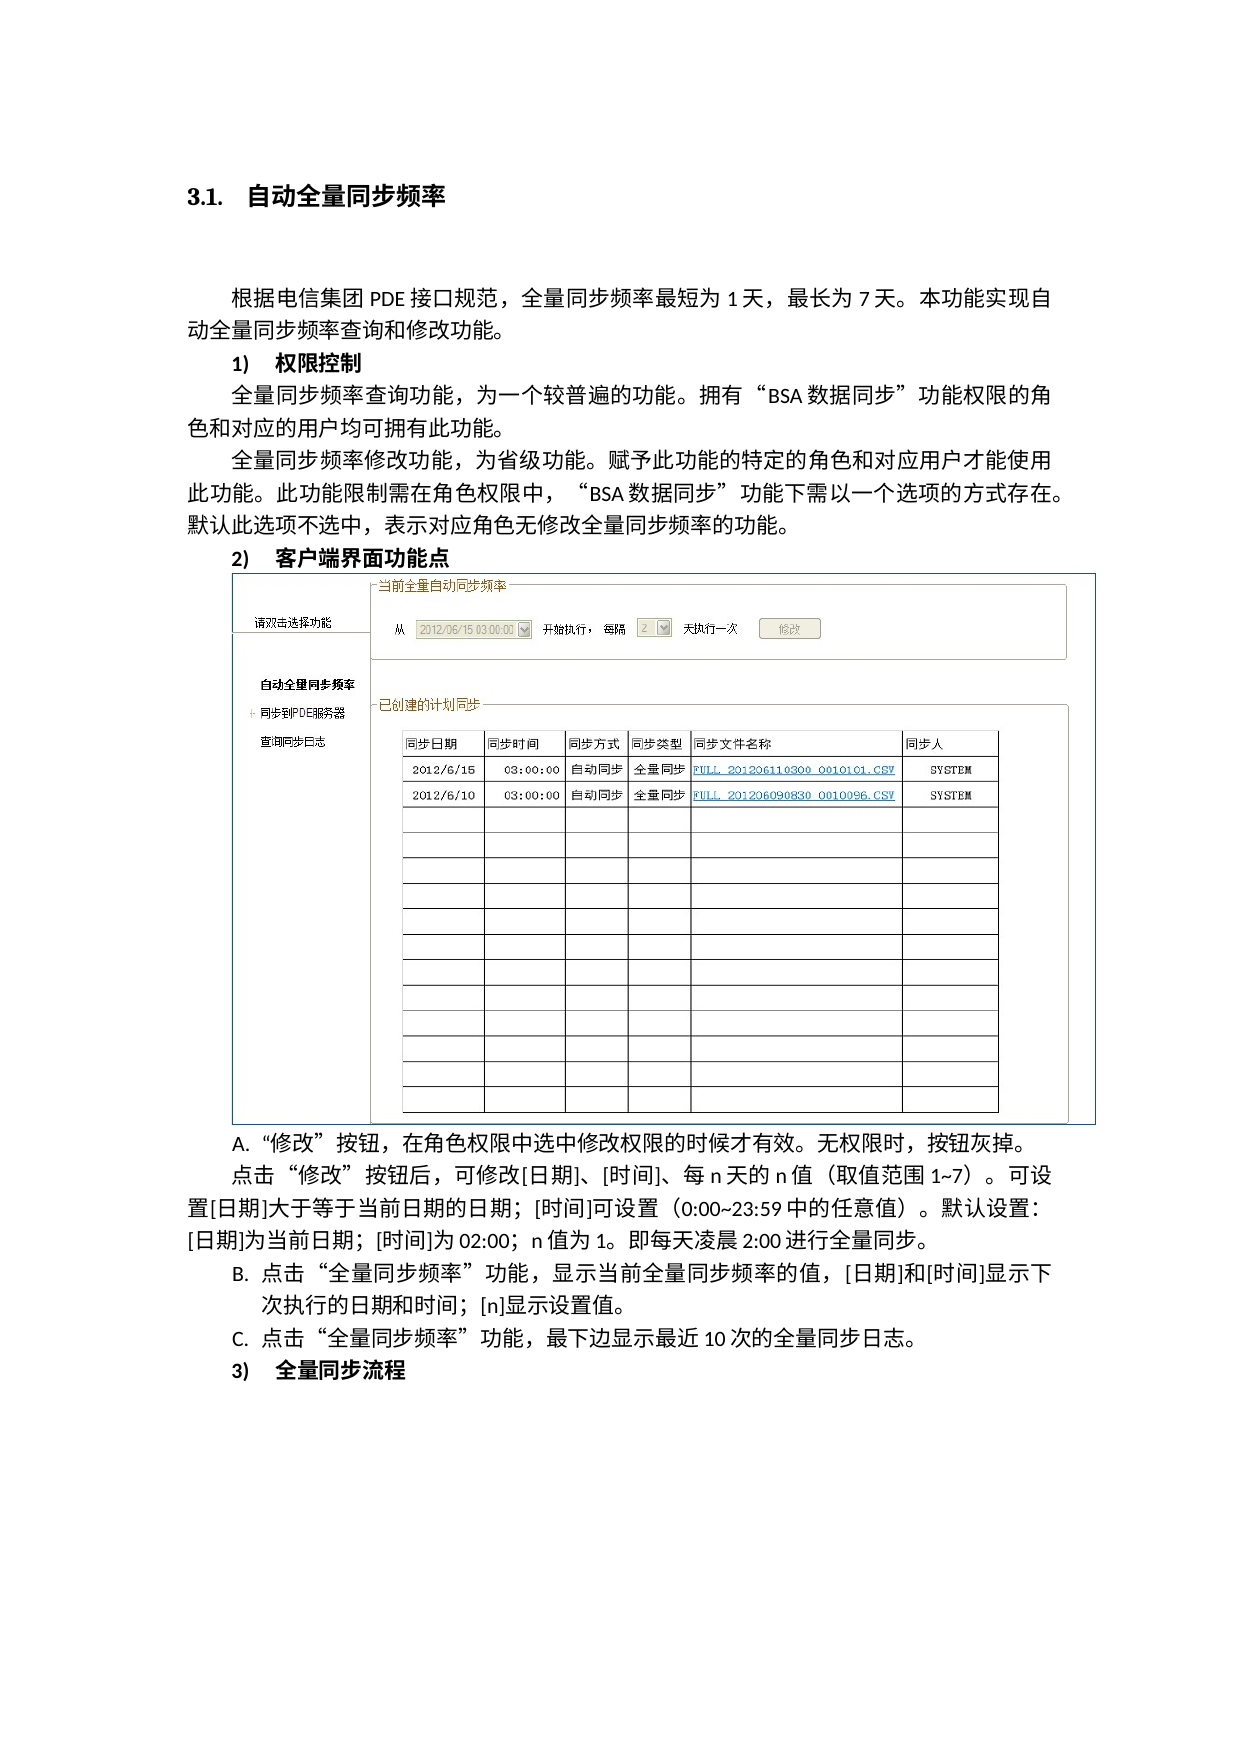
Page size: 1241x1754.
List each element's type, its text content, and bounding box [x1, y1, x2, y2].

list “修改”按钮，在角色权限中选中修改权限的时候才有效。无权限时，按钮灰掉。 [232, 1126, 1053, 1158]
text 点击“修改”按钮后，可修改[日期]、[时间]、每n天的n值（取值范围1~7）。可设置[日期]大于等于当前日期的日期；[时间]可设置（0:00~23:59中的任意值）。默认设置：[日期]为当前日期；[时间]为02:00；n值为1。即每天凌晨2:00进行全量同步。 [187, 1158, 1053, 1256]
list 点击“全量同步频率”功能，最下边显示最近10次的全量同步日志。 [232, 1321, 1053, 1353]
text 根据电信集团PDE接口规范，全量同步频率最短为1天，最长为7天。本功能实现自动全量同步频率查询和修改功能。 [187, 281, 1053, 346]
picture [231, 573, 1096, 1125]
list 全量同步流程 [231, 1353, 1053, 1386]
text 全量同步频率修改功能，为省级功能。赋予此功能的特定的角色和对应用户才能使用此功能。此功能限制需在角色权限中，“BSA数据同步”功能下需以一个选项的方式存在。默认此选项不选中，表示对应角色无修改全量同步频率的功能。 [187, 443, 1053, 541]
list 客户端界面功能点 [231, 541, 1053, 573]
subtitle 自动全量同步频率 [187, 162, 1053, 227]
list 点击“全量同步频率”功能，显示当前全量同步频率的值，[日期]和[时间]显示下次执行的日期和时间；[n]显示设置值。 [232, 1256, 1053, 1321]
list 权限控制 [231, 346, 1053, 378]
text 全量同步频率查询功能，为一个较普遍的功能。拥有“BSA数据同步”功能权限的角色和对应的用户均可拥有此功能。 [187, 378, 1053, 443]
